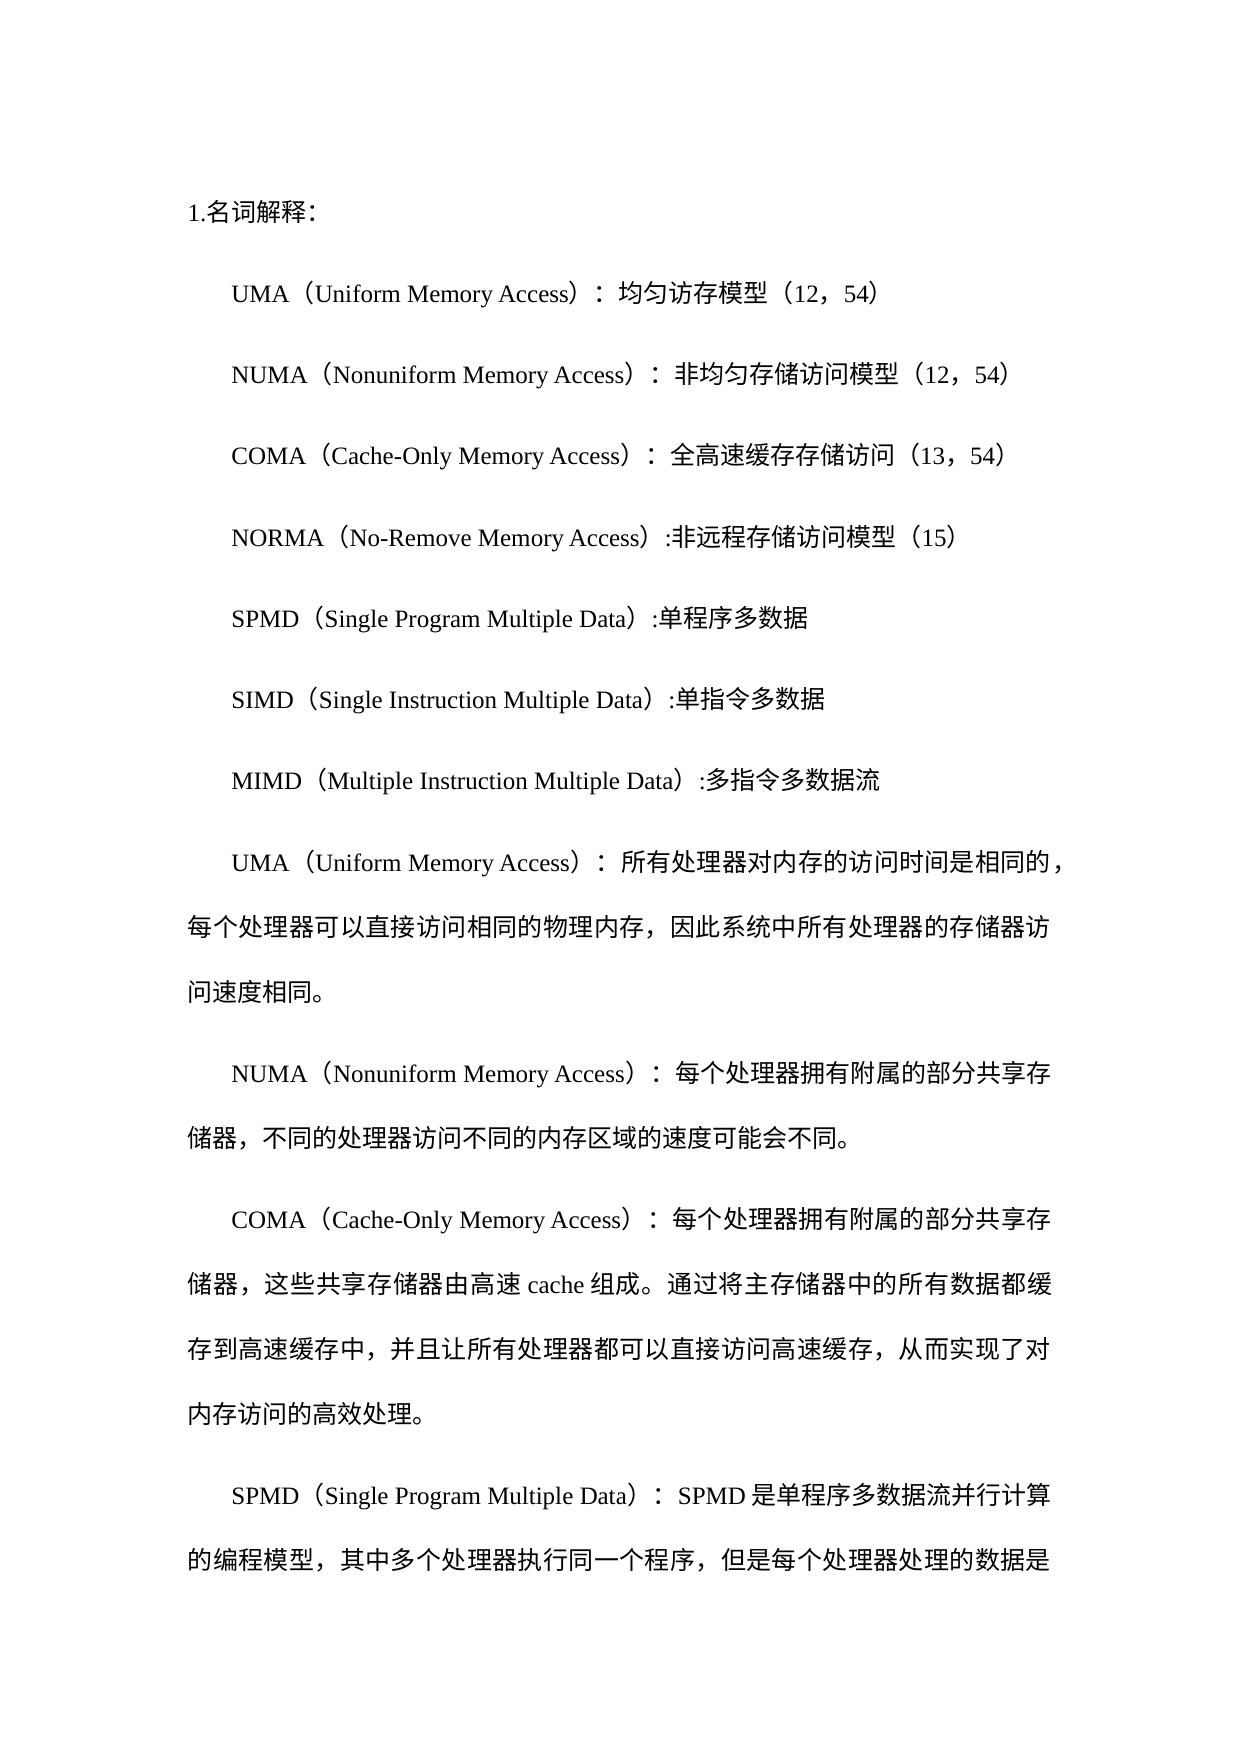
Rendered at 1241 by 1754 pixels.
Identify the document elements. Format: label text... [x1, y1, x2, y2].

text SPMD（Single Program Multiple Data）:单程序多数据 [187, 584, 1053, 649]
text UMA（Uniform Memory Access）：均匀访存模型（12，54） [187, 259, 1053, 324]
text COMA（Cache-Only Memory Access）：全高速缓存存储访问（13，54） [187, 421, 1053, 486]
text COMA（Cache-Only Memory Access）：每个处理器拥有附属的部分共享存储器，这些共享存储器由高速cache组成。通过将主存储器中的所有数据都缓存到高速缓存中，并且让所有处理器都可以直接访问高速缓存，从而实现了对内存访问的高效处理。 [187, 1185, 1053, 1445]
text 1.名词解释： [187, 178, 1053, 243]
text NORMA（No-Remove Memory Access）:非远程存储访问模型（15） [187, 503, 1053, 568]
text SIMD（Single Instruction Multiple Data）:单指令多数据 [187, 665, 1053, 730]
text UMA（Uniform Memory Access）：所有处理器对内存的访问时间是相同的，每个处理器可以直接访问相同的物理内存，因此系统中所有处理器的存储器访问速度相同。 [187, 828, 1053, 1023]
text NUMA（Nonuniform Memory Access）：每个处理器拥有附属的部分共享存储器，不同的处理器访问不同的内存区域的速度可能会不同。 [187, 1039, 1053, 1169]
text NUMA（Nonuniform Memory Access）：非均匀存储访问模型（12，54） [187, 340, 1053, 405]
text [187, 1461, 1053, 1591]
text MIMD（Multiple Instruction Multiple Data）:多指令多数据流 [187, 746, 1053, 811]
